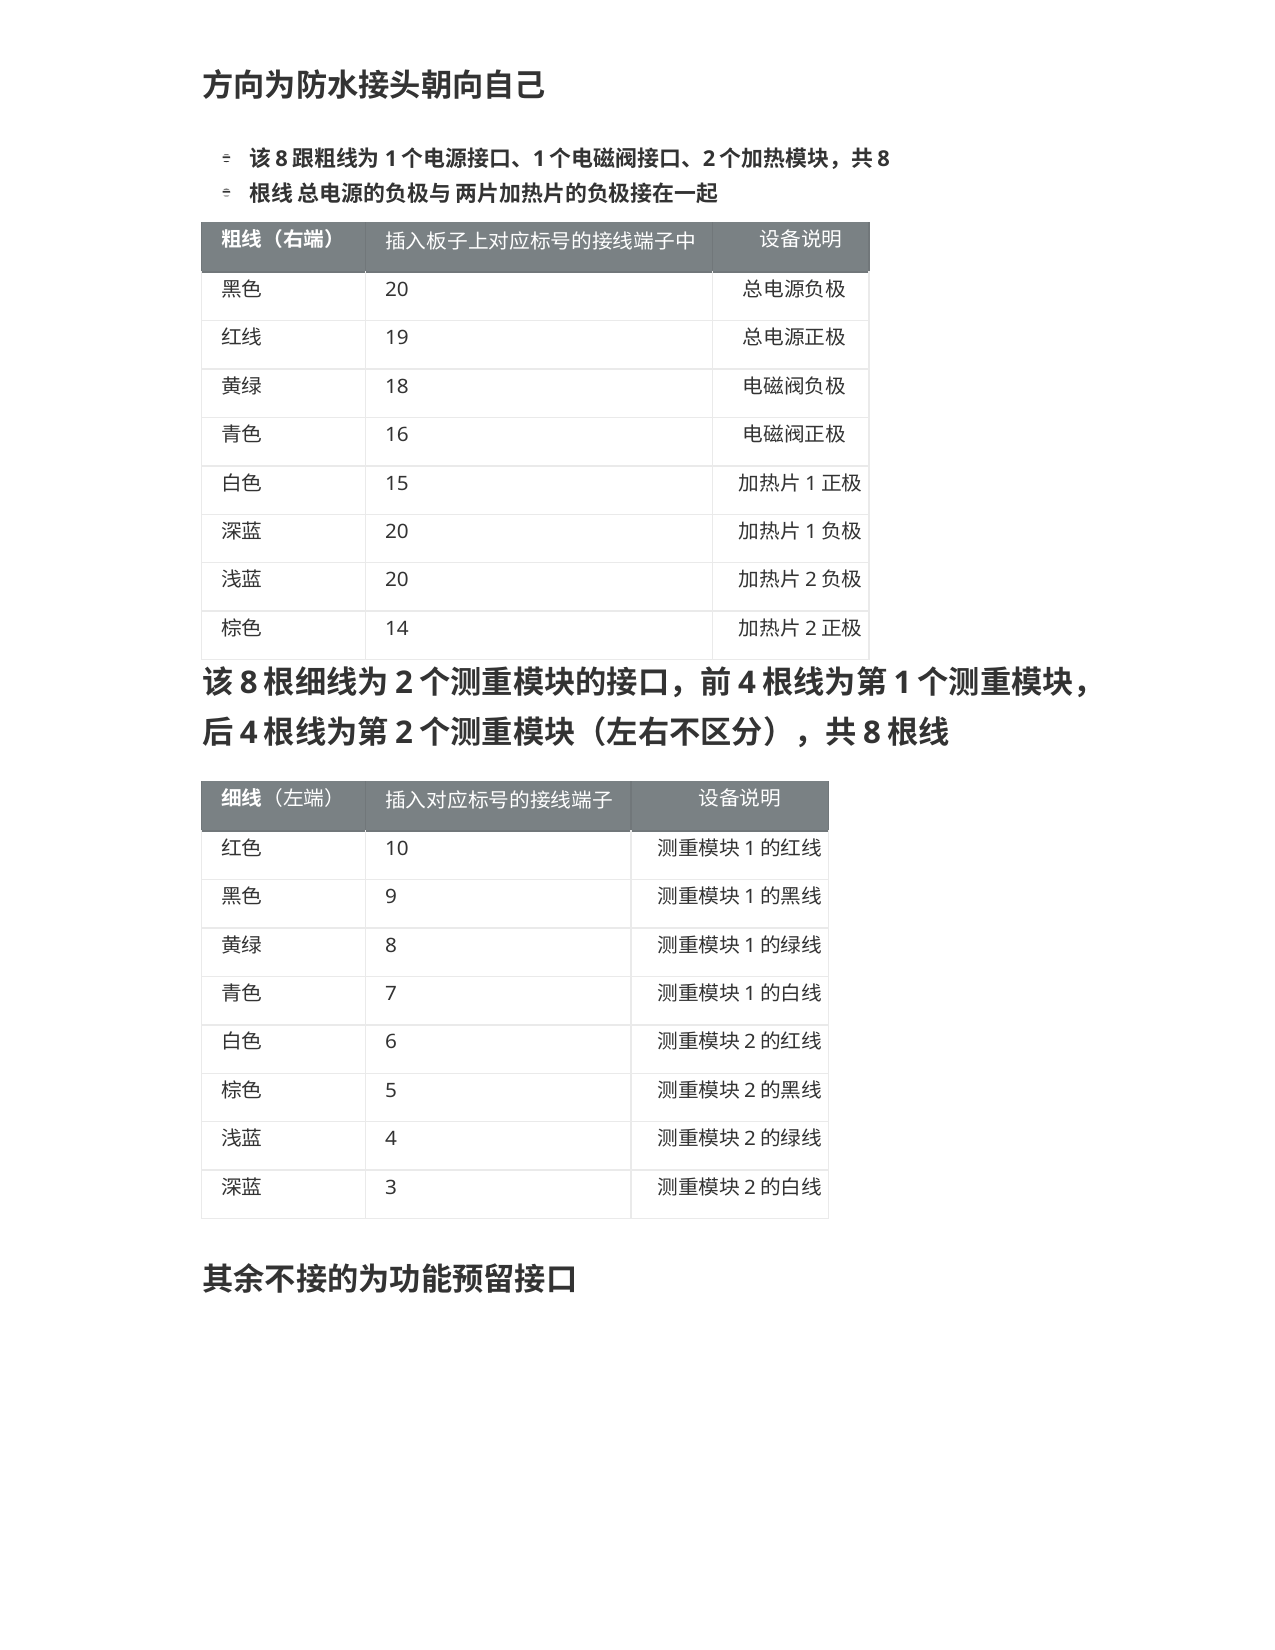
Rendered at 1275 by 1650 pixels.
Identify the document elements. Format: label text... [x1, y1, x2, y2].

table_cell 20 [366, 515, 712, 562]
table_cell 测重模块1的黑线 [632, 880, 828, 927]
table_cell 测重模块2的黑线 [632, 1074, 828, 1121]
table_cell 电磁阀负极 [713, 370, 868, 417]
table_cell 青色 [202, 418, 365, 465]
table_cell 测重模块1的绿线 [632, 929, 828, 976]
table_cell 总电源正极 [713, 321, 868, 368]
table_cell 14 [366, 612, 712, 659]
table_cell 棕色 [202, 612, 365, 659]
table_header 粗线（右端） [202, 222, 365, 271]
table_cell 深蓝 [202, 1171, 365, 1218]
table_cell 白色 [202, 467, 365, 513]
table_cell 黄绿 [202, 370, 365, 417]
table_cell 黑色 [202, 273, 365, 320]
table_cell 15 [366, 467, 712, 513]
text 该8跟粗线为 1个电源接口、1个电磁阀接口、2个加热模块，共8根线 总电源的负极与 两片加热片的负极接在一起 [249, 139, 916, 208]
table_cell 深蓝 [202, 515, 365, 562]
table_cell 黄绿 [202, 929, 365, 976]
table_cell 4 [366, 1122, 630, 1169]
table_header 设备说明 [713, 222, 868, 271]
table_cell 测重模块2的白线 [632, 1171, 828, 1218]
table_cell 棕色 [202, 1074, 365, 1121]
table_cell 测重模块1的白线 [632, 977, 828, 1024]
table_cell 青色 [202, 977, 365, 1024]
table_cell 白色 [202, 1026, 365, 1072]
table_cell 电磁阀正极 [713, 418, 868, 465]
table_header 细线（左端） [202, 781, 365, 830]
table_cell 20 [366, 563, 712, 610]
table_cell 测重模块2的红线 [632, 1026, 828, 1072]
table_cell 8 [366, 929, 630, 976]
text 该8根细线为2个测重模块的接口，前4根线为第1个测重模块， [202, 660, 1093, 702]
text 其余不接的为功能预留接口 [202, 1256, 1093, 1299]
table_cell 10 [366, 832, 630, 879]
table_cell 测重模块2的绿线 [632, 1122, 828, 1169]
table_cell 总电源负极 [713, 273, 868, 320]
table_cell 黑色 [202, 880, 365, 927]
table_cell 测重模块1的红线 [632, 832, 828, 879]
table_cell 5 [366, 1074, 630, 1121]
table_header 设备说明 [632, 781, 828, 830]
table_cell 红线 [202, 321, 365, 368]
text 后4根线为第2个测重模块（左右不区分），共8根线 [202, 702, 1093, 754]
table_cell 6 [366, 1026, 630, 1072]
table_cell 3 [366, 1171, 630, 1218]
table_cell 红色 [202, 832, 365, 879]
table_cell 18 [366, 370, 712, 417]
table_cell 加热片2负极 [713, 563, 868, 610]
text 方向为防水接头朝向自己 [202, 60, 1093, 106]
table_cell 19 [366, 321, 712, 368]
table_header 插入对应标号的接线端子 [366, 781, 630, 830]
table_header 插入板子上对应标号的接线端子中 [366, 222, 712, 271]
table_cell 20 [366, 273, 712, 320]
table_cell 9 [366, 880, 630, 927]
table_cell 加热片2正极 [713, 612, 868, 659]
table_cell 16 [366, 418, 712, 465]
table_cell 加热片1正极 [713, 467, 868, 513]
table_cell 7 [366, 977, 630, 1024]
table_cell 浅蓝 [202, 1122, 365, 1169]
table_cell 加热片1负极 [713, 515, 868, 562]
table_cell 浅蓝 [202, 563, 365, 610]
